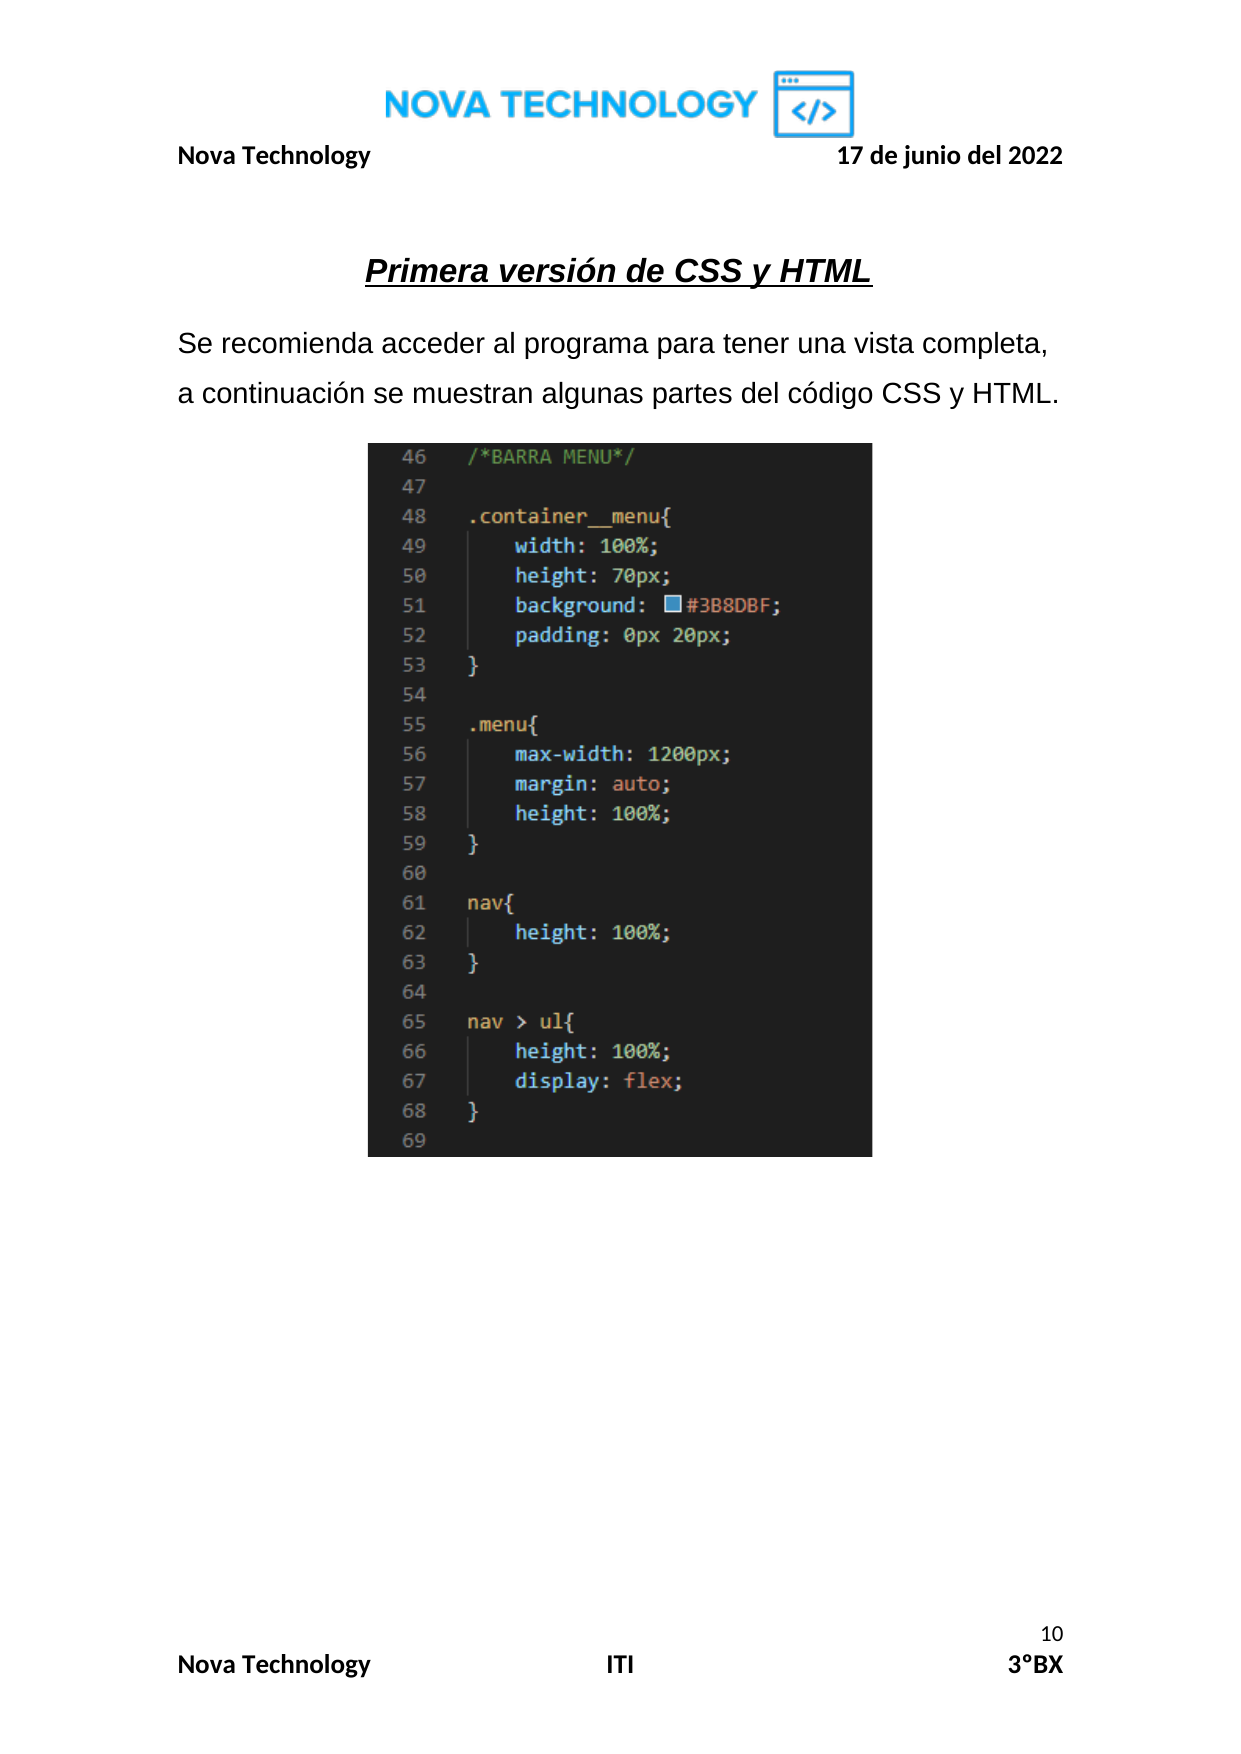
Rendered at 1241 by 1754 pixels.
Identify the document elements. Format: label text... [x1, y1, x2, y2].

text Se recomienda acceder al programa para tener una vista completa, a continuación se muestran algunas partes del código CSS y HTML. [177, 326, 1063, 409]
text Primera versión de CSS y HTML [177, 251, 1063, 290]
picture [385, 70, 855, 138]
picture [367, 443, 873, 1157]
